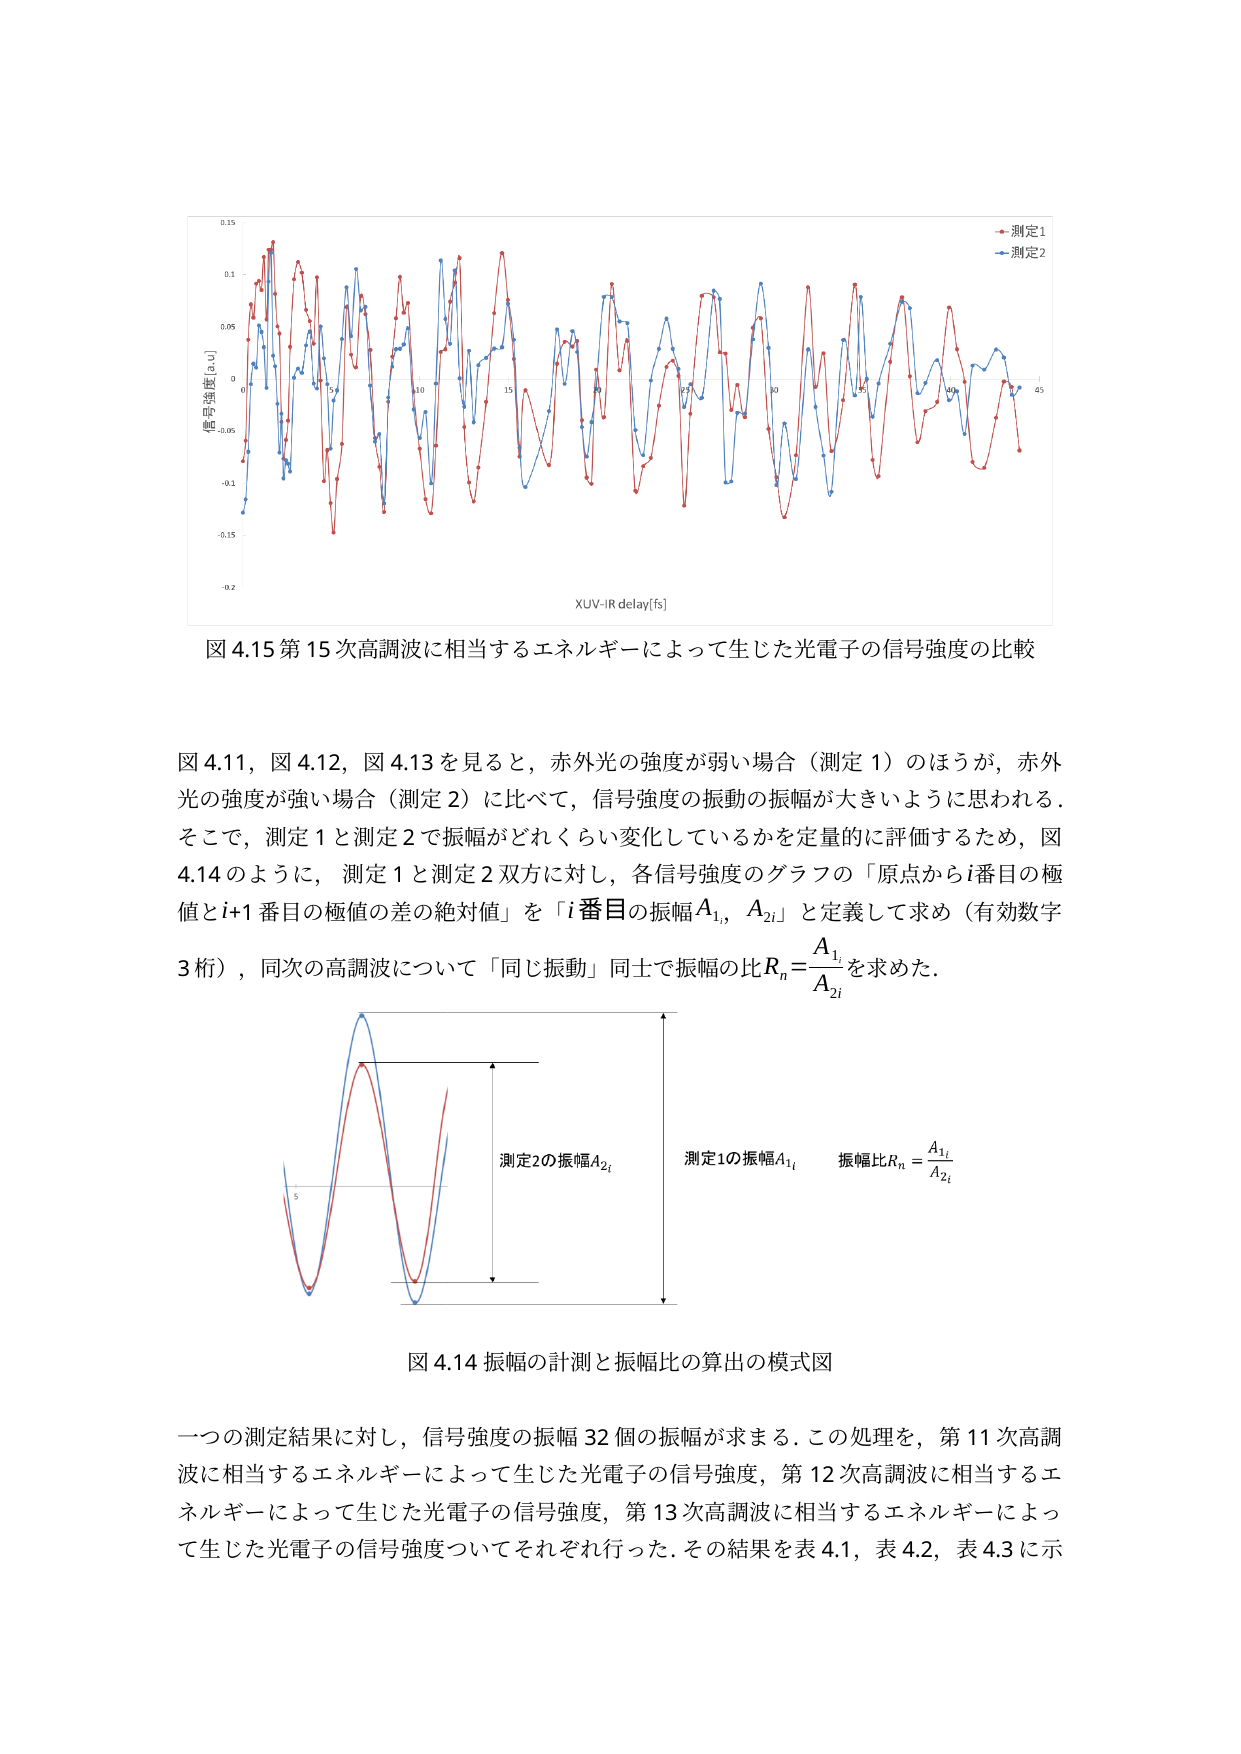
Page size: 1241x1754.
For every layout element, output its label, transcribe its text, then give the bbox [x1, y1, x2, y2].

picture [283, 1004, 957, 1322]
picture [187, 216, 1053, 626]
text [177, 1417, 1063, 1567]
text 図4.14 振幅の計測と振幅比の算出の模式図 [177, 1342, 1063, 1379]
text 図4.11，図4.12，図4.13を見ると，赤外光の強度が弱い場合（測定1）のほうが，赤外光の強度が強い場合（測定2）に比べて，信号強度の振動の振幅が大きいように思われる. そこで，測定1と測定2で振幅がどれくらい変化しているかを定量的に評価するため，図4.14のように， 測定1と測定2双方に対し，各信号強度のグラフの「原点から番目の極値と+1番目の極値の差の絶対値」を「の振幅，」と定義して求め（有効数字3桁），同次の高調波について「同じ振動」同士で振幅の比を求めた. [177, 742, 1063, 1004]
text 図4.15第15次高調波に相当するエネルギーによって生じた光電子の信号強度の比較 [177, 629, 1063, 667]
